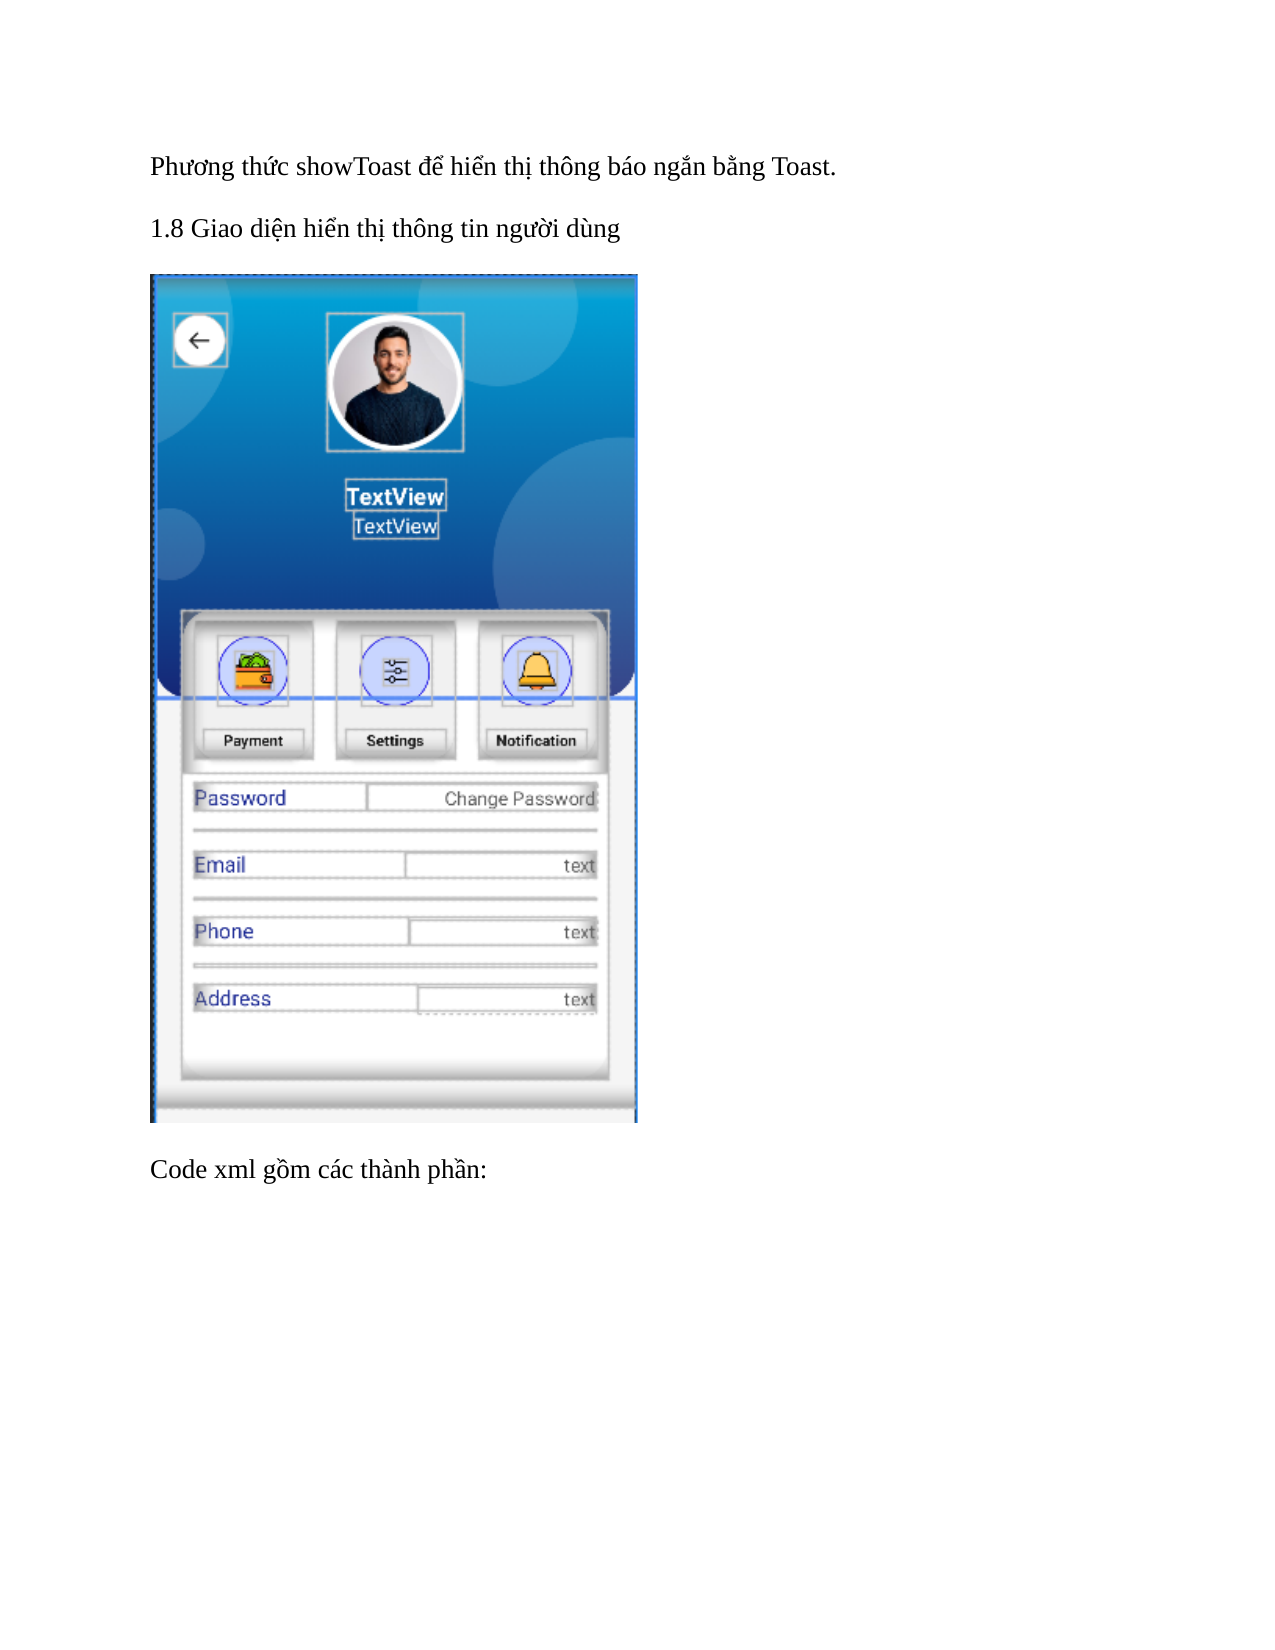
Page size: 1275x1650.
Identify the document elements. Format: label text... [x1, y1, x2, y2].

text Code xml gồm các thành phần: [150, 1154, 1125, 1185]
text 1.8 Giao diện hiển thị thông tin người dùng [150, 212, 1125, 243]
text Phương thức showToast để hiển thị thông báo ngắn bằng Toast. [150, 150, 1125, 181]
picture [150, 274, 638, 1123]
